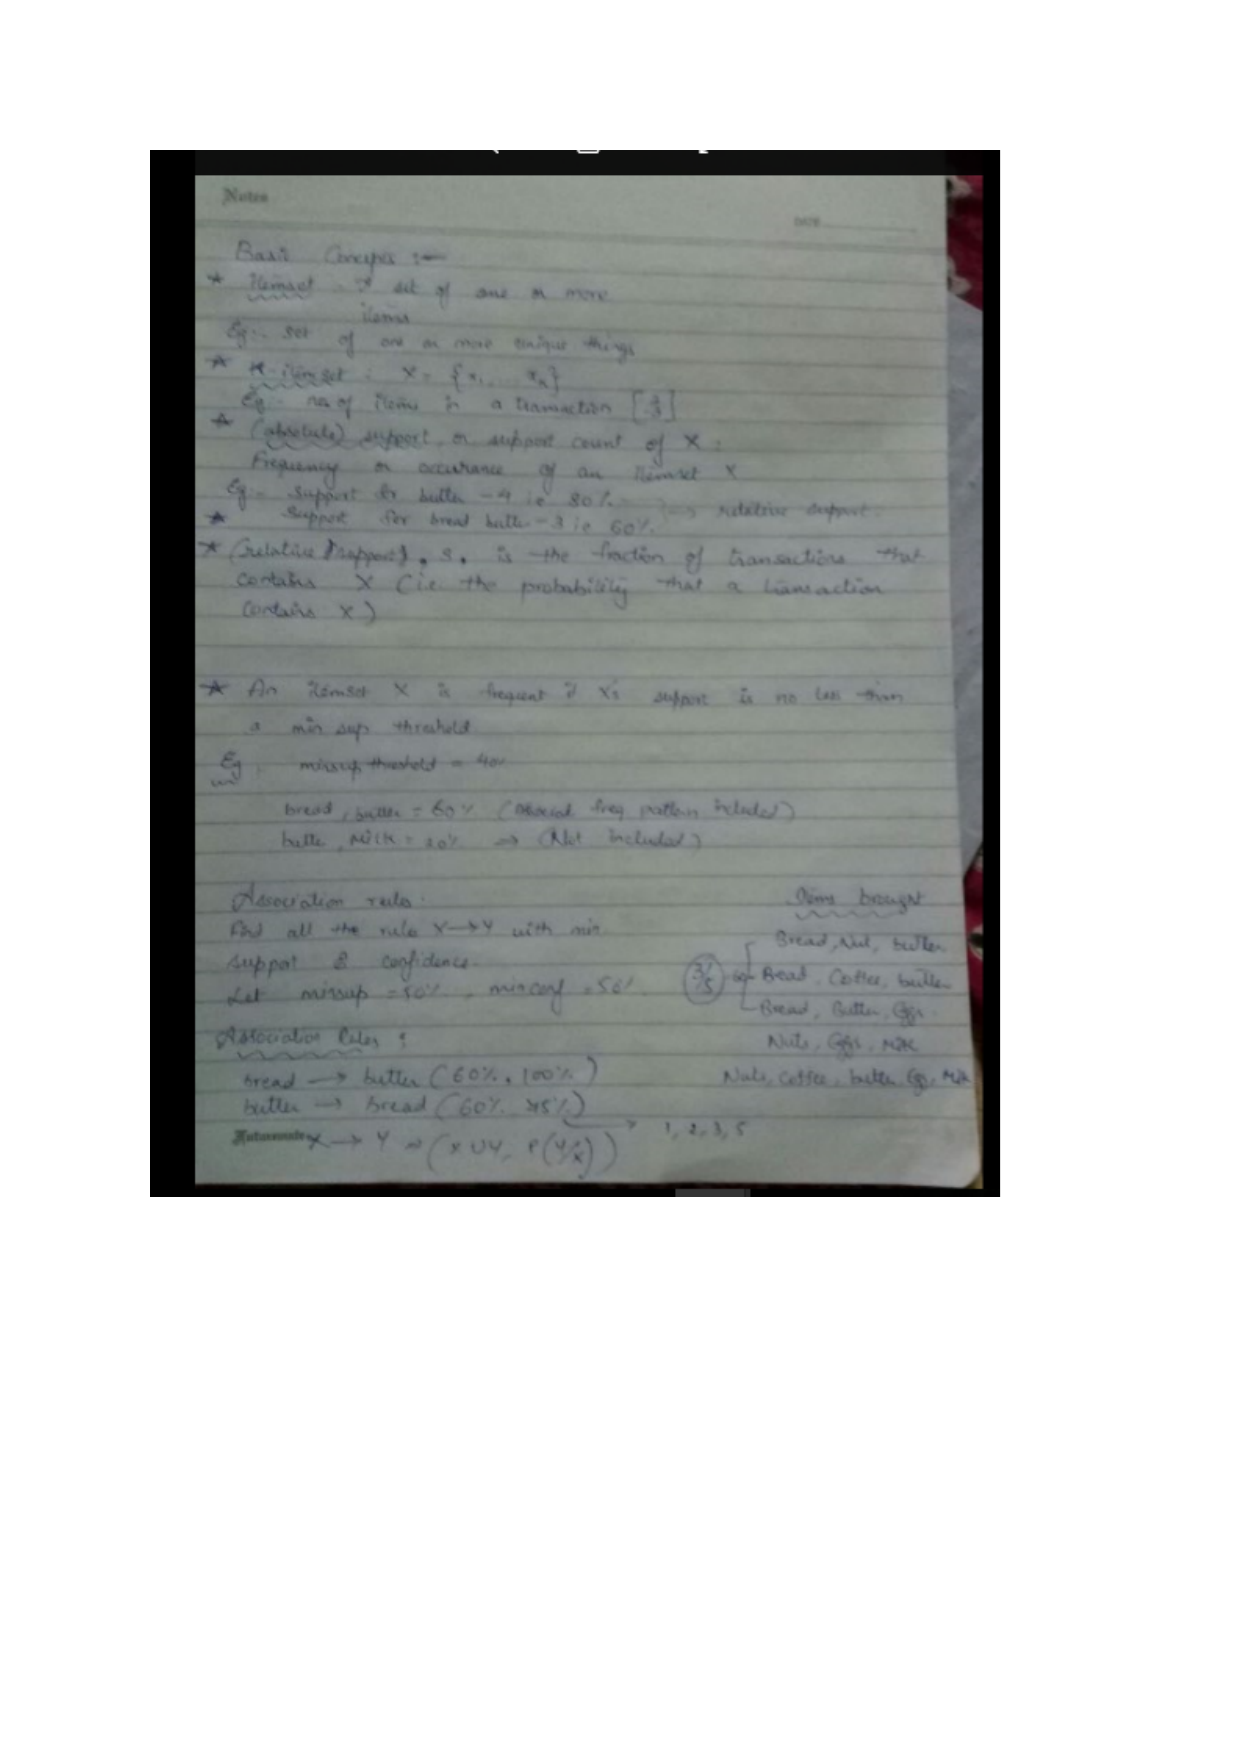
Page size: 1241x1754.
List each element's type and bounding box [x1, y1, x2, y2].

picture [150, 150, 1001, 1197]
